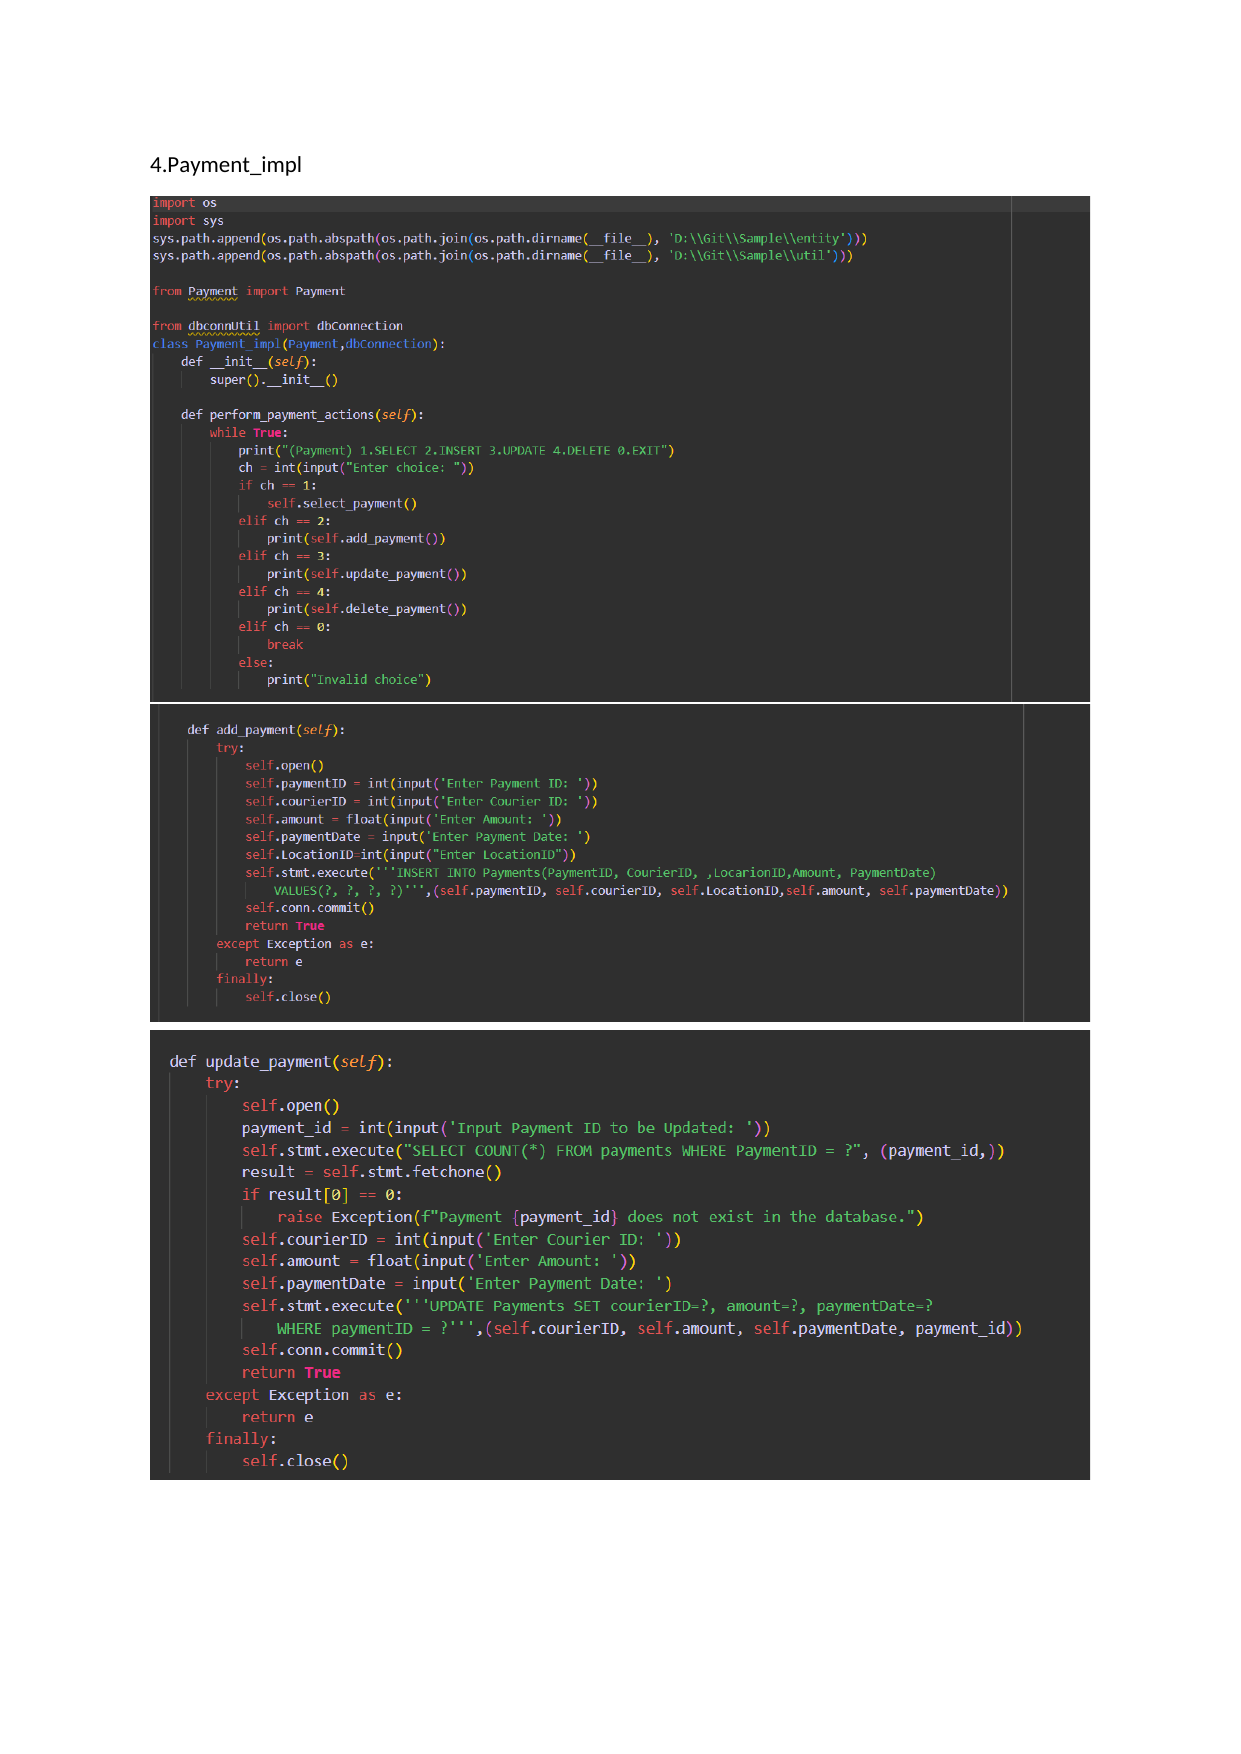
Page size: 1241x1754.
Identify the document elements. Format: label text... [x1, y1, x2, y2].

text 4.Payment_impl [150, 150, 1090, 178]
picture [150, 196, 1091, 702]
picture [150, 1030, 1091, 1480]
picture [150, 704, 1091, 1022]
